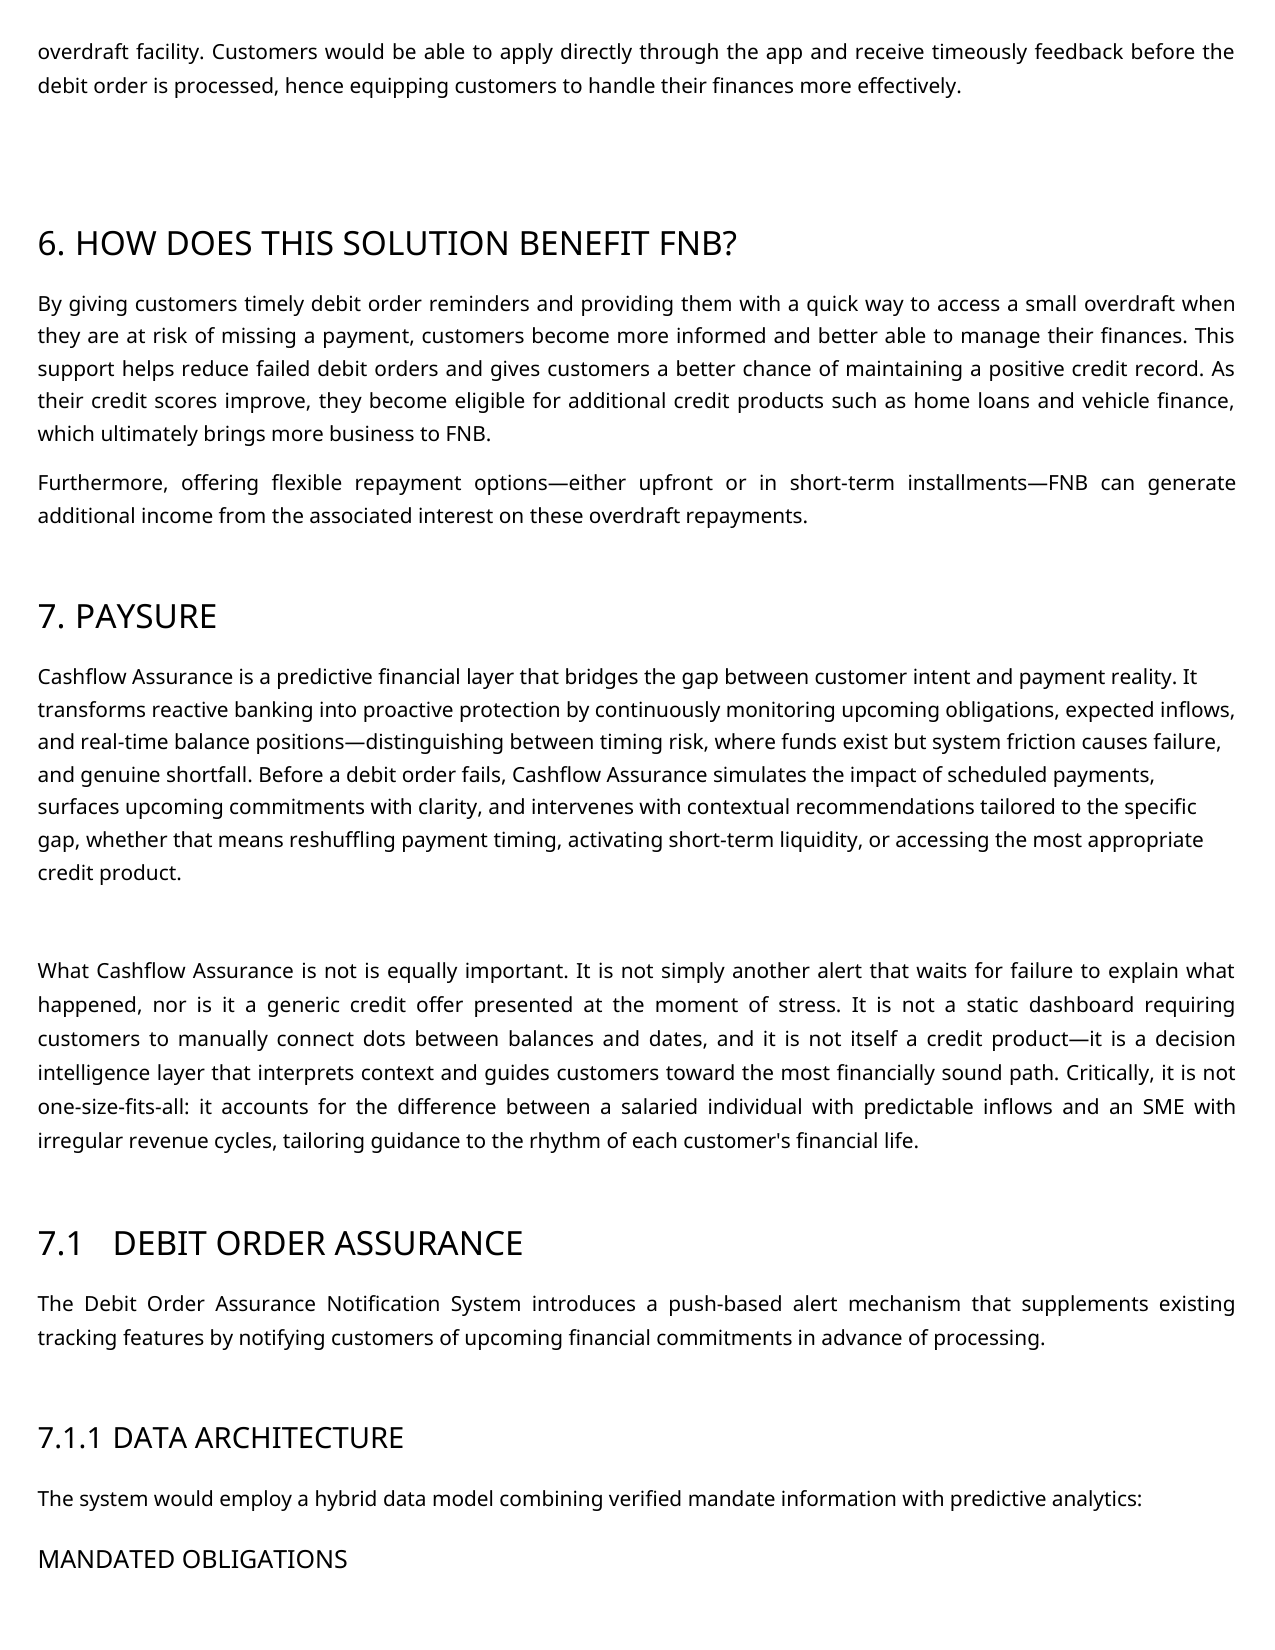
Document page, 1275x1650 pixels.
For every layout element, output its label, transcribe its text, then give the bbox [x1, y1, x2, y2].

subtitle Data Architecture [37, 1419, 1237, 1455]
subtitle How does this solution benefit FNB? [37, 223, 1237, 264]
text MANDATED OBLIGATIONS [37, 1542, 1237, 1576]
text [37, 37, 1237, 100]
text The system would employ a hybrid data model combining verified mandate information with predictive analytics: [37, 1484, 1237, 1513]
subtitle PaySure [37, 596, 1237, 637]
text Furthermore, offering flexible repayment options—either upfront or in short-term installments—FNB can generate additional income from the associated interest on these overdraft repayments. [37, 468, 1237, 529]
text The Debit Order Assurance Notification System introduces a push-based alert mechanism that supplements existing tracking features by notifying customers of upcoming financial commitments in advance of processing. [37, 1289, 1237, 1351]
subtitle Debit Order Assurance [37, 1223, 1237, 1264]
text Cashflow Assurance is a predictive financial layer that bridges the gap between customer intent and payment reality. It transforms reactive banking into proactive protection by continuously monitoring upcoming obligations, expected inflows, and real-time balance positions—distinguishing between timing risk, where funds exist but system friction causes failure, and genuine shortfall. Before a debit order fails, Cashflow Assurance simulates the impact of scheduled payments, surfaces upcoming commitments with clarity, and intervenes with contextual recommendations tailored to the specific gap, whether that means reshuffling payment timing, activating short-term liquidity, or accessing the most appropriate credit product. [37, 662, 1237, 886]
text By giving customers timely debit order reminders and providing them with a quick way to access a small overdraft when they are at risk of missing a payment, customers become more informed and better able to manage their finances. This support helps reduce failed debit orders and gives customers a better chance of maintaining a positive credit record. As their credit scores improve, they become eligible for additional credit products such as home loans and vehicle finance, which ultimately brings more business to FNB. [37, 289, 1237, 448]
text What Cashflow Assurance is not is equally important. It is not simply another alert that waits for failure to explain what happened, nor is it a generic credit offer presented at the moment of stress. It is not a static dashboard requiring customers to manually connect dots between balances and dates, and it is not itself a credit product—it is a decision intelligence layer that interprets context and guides customers toward the most financially sound path. Critically, it is not one-size-fits-all: it accounts for the difference between a salaried individual with predictable inflows and an SME with irregular revenue cycles, tailoring guidance to the rhythm of each customer's financial life. [37, 956, 1237, 1155]
